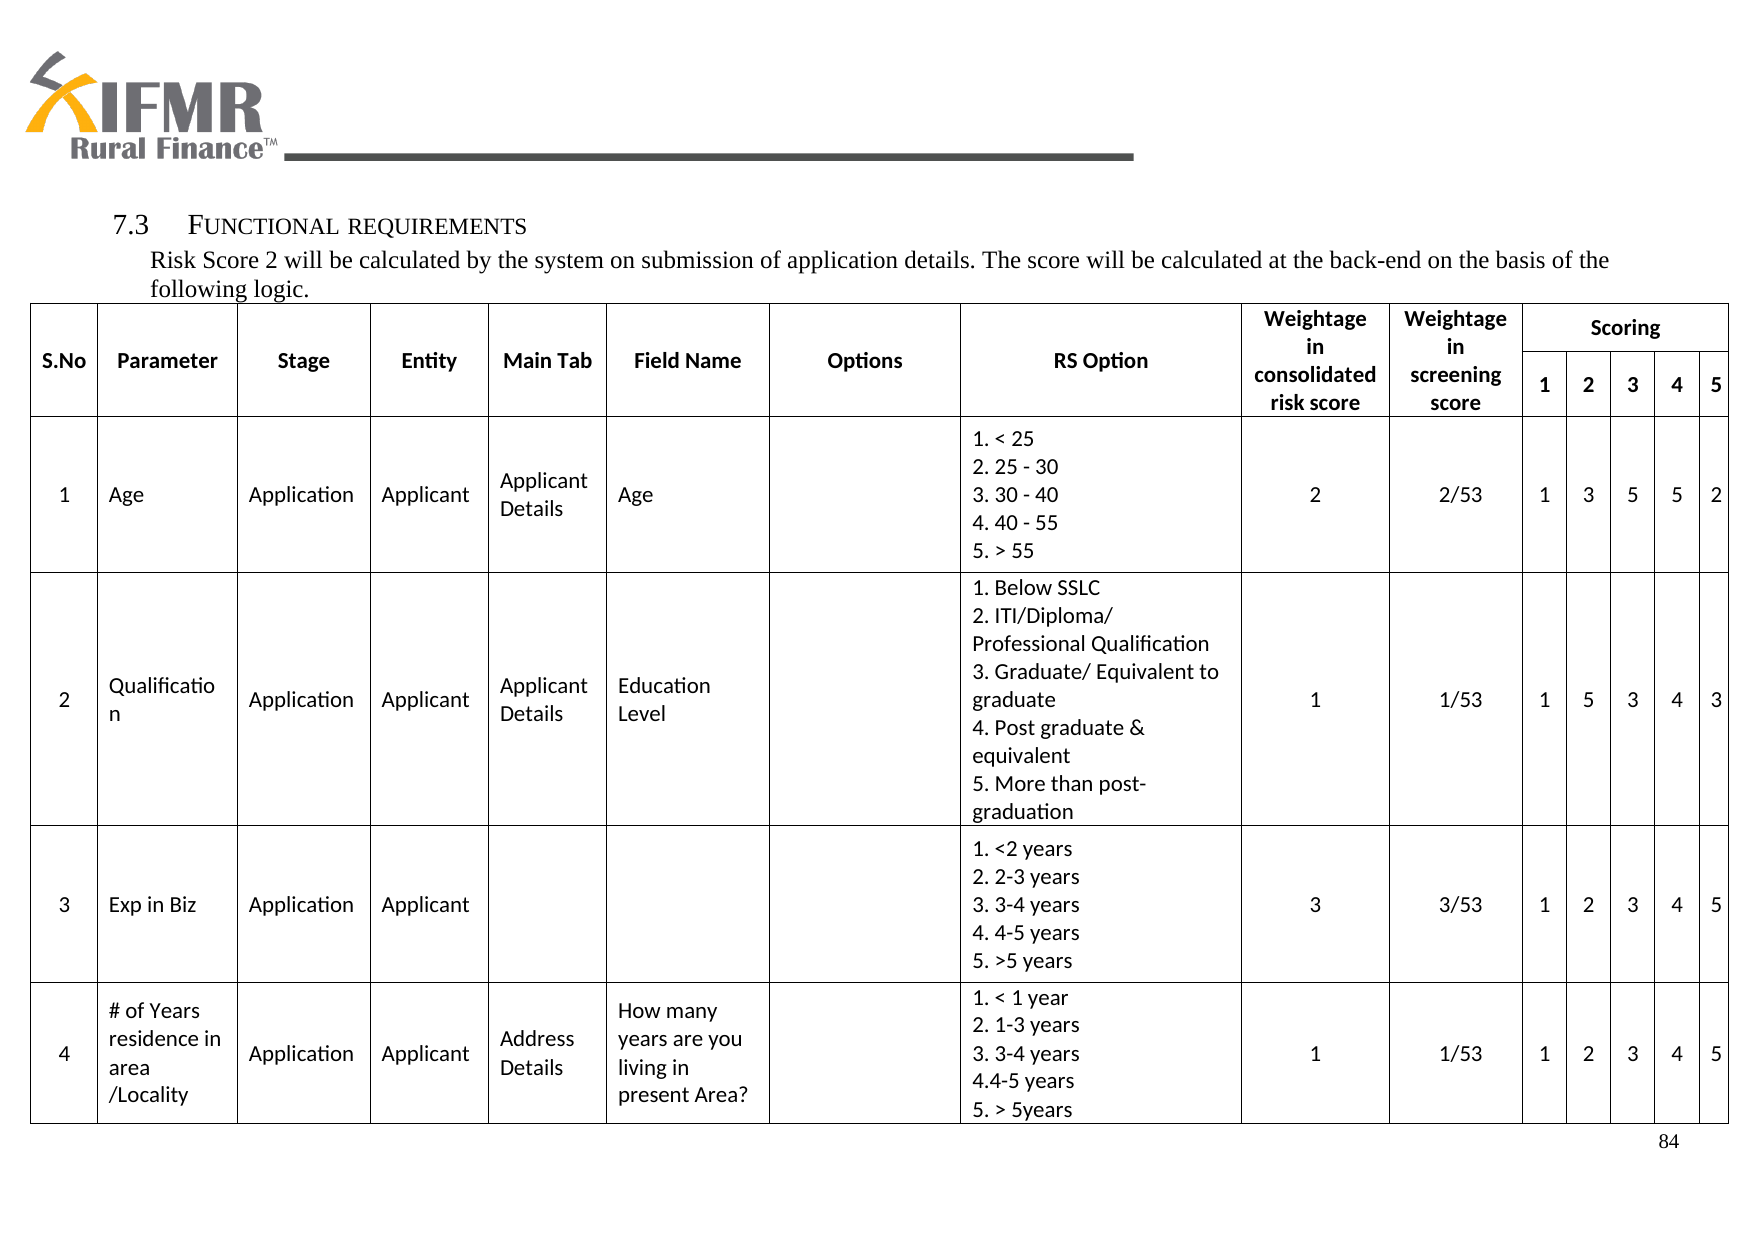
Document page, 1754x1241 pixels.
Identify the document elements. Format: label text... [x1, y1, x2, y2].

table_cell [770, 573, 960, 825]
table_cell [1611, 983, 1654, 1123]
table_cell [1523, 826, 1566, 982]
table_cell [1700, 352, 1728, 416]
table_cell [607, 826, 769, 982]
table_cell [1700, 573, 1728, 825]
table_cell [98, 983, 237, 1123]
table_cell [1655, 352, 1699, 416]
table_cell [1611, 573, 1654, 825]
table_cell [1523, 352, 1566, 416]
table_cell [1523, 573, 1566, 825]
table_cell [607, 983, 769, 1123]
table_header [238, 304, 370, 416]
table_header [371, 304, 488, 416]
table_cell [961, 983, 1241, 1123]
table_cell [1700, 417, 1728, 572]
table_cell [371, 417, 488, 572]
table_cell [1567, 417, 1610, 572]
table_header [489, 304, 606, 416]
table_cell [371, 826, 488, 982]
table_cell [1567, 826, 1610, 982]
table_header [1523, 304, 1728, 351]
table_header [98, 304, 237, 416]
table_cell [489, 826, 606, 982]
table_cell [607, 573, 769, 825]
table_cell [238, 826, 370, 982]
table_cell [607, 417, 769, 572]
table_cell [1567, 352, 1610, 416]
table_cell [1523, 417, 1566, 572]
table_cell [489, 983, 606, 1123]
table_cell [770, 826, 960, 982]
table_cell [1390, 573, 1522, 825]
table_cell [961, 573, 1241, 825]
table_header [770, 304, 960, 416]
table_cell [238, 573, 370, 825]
subtitle Functional requirements [112, 207, 1679, 241]
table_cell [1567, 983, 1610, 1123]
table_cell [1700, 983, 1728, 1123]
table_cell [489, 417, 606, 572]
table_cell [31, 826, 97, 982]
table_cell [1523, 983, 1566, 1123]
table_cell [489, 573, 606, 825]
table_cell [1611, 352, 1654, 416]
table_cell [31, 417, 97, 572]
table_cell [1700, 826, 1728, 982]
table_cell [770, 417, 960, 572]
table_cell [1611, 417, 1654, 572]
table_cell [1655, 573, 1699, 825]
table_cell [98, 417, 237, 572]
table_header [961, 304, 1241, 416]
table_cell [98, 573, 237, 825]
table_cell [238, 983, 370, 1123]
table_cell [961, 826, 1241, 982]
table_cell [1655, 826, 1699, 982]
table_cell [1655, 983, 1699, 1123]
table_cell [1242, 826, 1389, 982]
text Risk Score 2 will be calculated by the system on submission of application details. The score will be calculated at the back-end on the basis of the following logic. [150, 245, 1679, 303]
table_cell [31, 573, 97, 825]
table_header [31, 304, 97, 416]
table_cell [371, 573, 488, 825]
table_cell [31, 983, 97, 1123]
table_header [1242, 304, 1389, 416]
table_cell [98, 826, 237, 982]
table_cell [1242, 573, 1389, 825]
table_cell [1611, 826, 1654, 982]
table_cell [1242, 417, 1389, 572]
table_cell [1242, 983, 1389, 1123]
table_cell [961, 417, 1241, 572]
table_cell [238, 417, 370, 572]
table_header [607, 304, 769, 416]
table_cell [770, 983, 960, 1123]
picture [18, 45, 284, 166]
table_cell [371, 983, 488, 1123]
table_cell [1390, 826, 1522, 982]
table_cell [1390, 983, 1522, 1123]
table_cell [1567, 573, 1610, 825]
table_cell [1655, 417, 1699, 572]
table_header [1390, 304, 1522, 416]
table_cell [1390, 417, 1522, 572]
